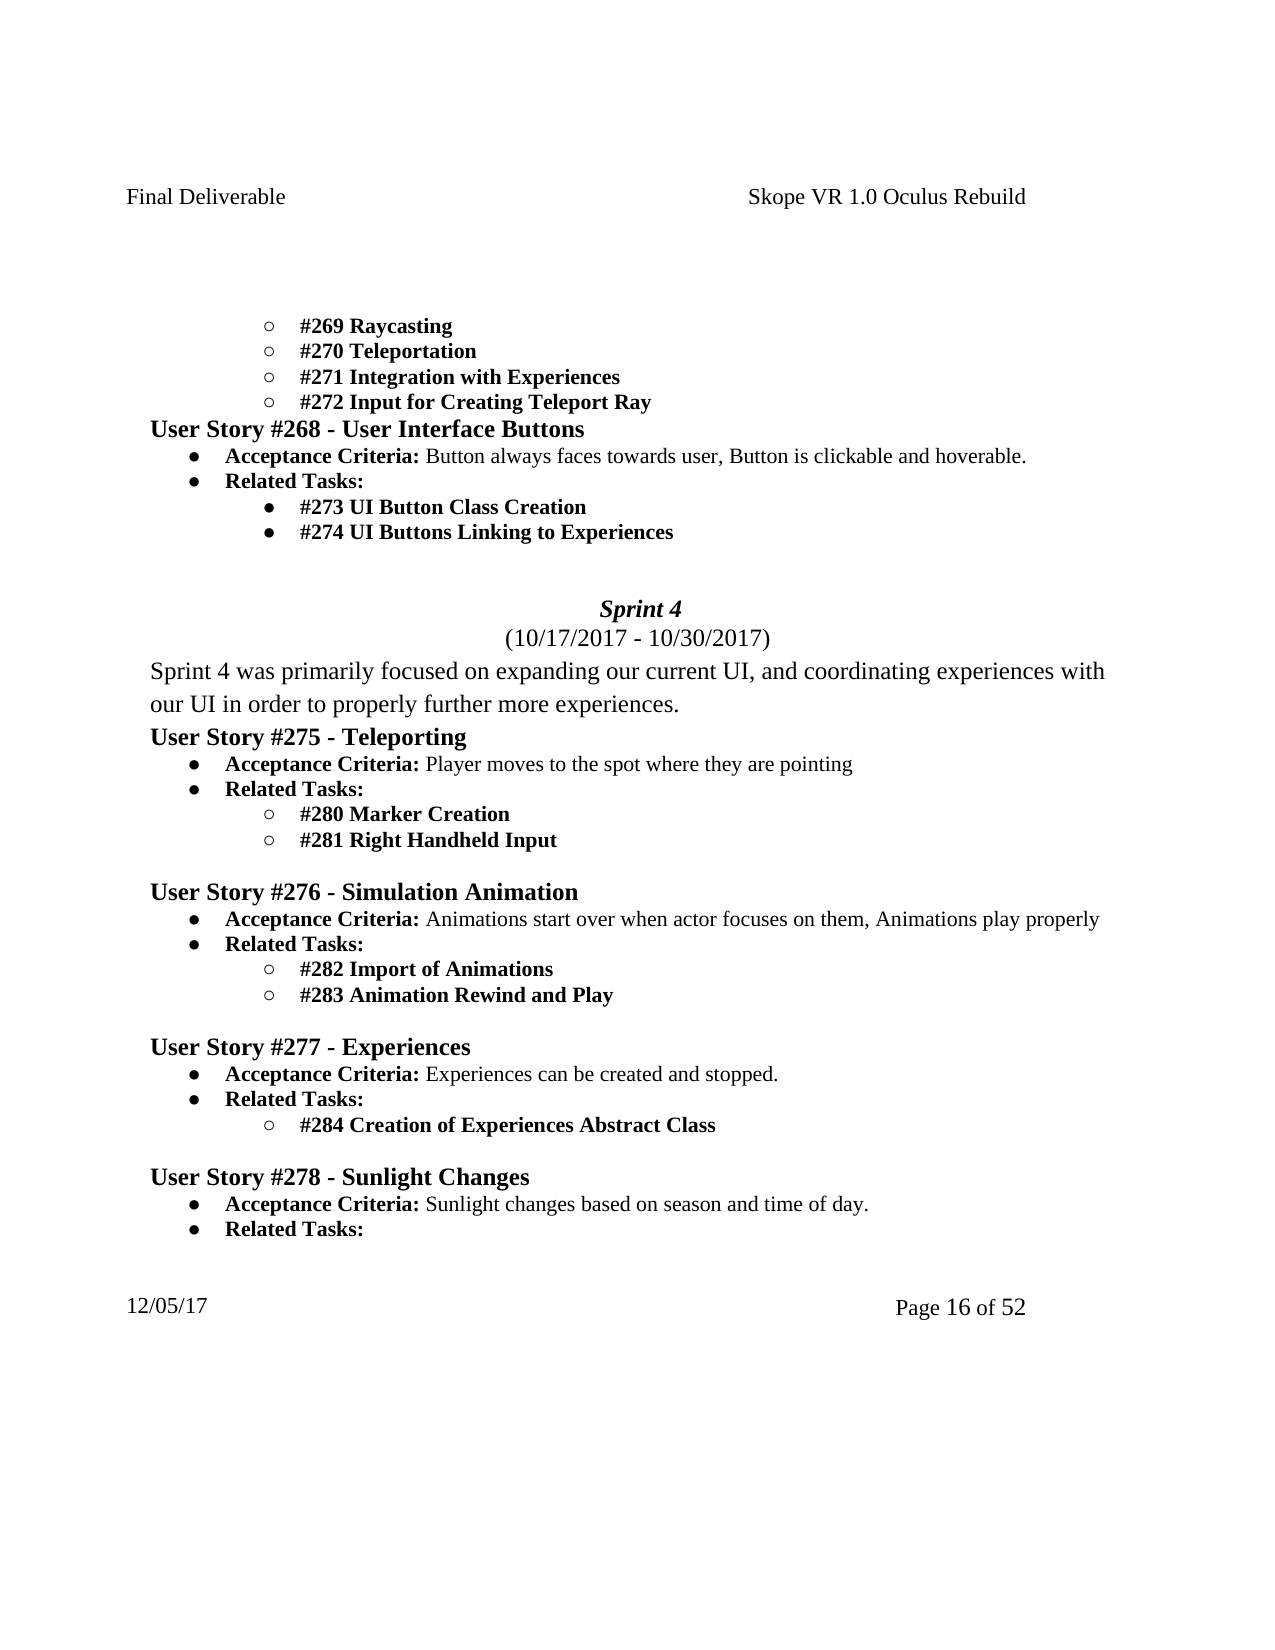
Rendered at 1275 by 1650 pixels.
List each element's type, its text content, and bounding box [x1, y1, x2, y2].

list Acceptance Criteria: Sunlight changes based on season and time of day. [187, 1191, 1125, 1216]
list Acceptance Criteria: Animations start over when actor focuses on them, Animations play properly [187, 906, 1125, 931]
subtitle Sprint 4 [150, 594, 1125, 623]
list Related Tasks: [187, 776, 1125, 801]
text User Story #276 - Simulation Animation [150, 877, 1125, 906]
list #269 Raycasting [262, 313, 1125, 338]
text (10/17/2017 - 10/30/2017) [150, 623, 1125, 651]
text User Story #275 - Teleporting [150, 722, 1125, 751]
list #270 Teleportation [262, 338, 1125, 364]
text User Story #278 - Sunlight Changes [150, 1162, 1125, 1191]
list Acceptance Criteria: Player moves to the spot where they are pointing [187, 751, 1125, 776]
list Acceptance Criteria: Button always faces towards user, Button is clickable and hoverable. [187, 443, 1125, 468]
list #273 UI Button Class Creation [225, 494, 1125, 519]
list #280 Marker Creation [262, 801, 1125, 826]
list Related Tasks: [187, 468, 1125, 494]
list Related Tasks: [187, 1216, 1125, 1241]
list #284 Creation of Experiences Abstract Class [262, 1112, 1125, 1137]
list #282 Import of Animations [262, 956, 1125, 982]
list #283 Animation Rewind and Play [262, 982, 1125, 1007]
list Related Tasks: [187, 931, 1125, 956]
list #271 Integration with Experiences [262, 364, 1125, 389]
text User Story #277 - Experiences [150, 1032, 1125, 1061]
list #281 Right Handheld Input [262, 826, 1125, 852]
text Sprint 4 was primarily focused on expanding our current UI, and coordinating experiences with our UI in order to properly further more experiences. [150, 656, 1125, 717]
list Acceptance Criteria: Experiences can be created and stopped. [187, 1061, 1125, 1086]
list Related Tasks: [187, 1086, 1125, 1112]
text User Story #268 - User Interface Buttons [150, 414, 1125, 443]
list #274 UI Buttons Linking to Experiences [225, 519, 1125, 544]
list #272 Input for Creating Teleport Ray [262, 389, 1125, 414]
